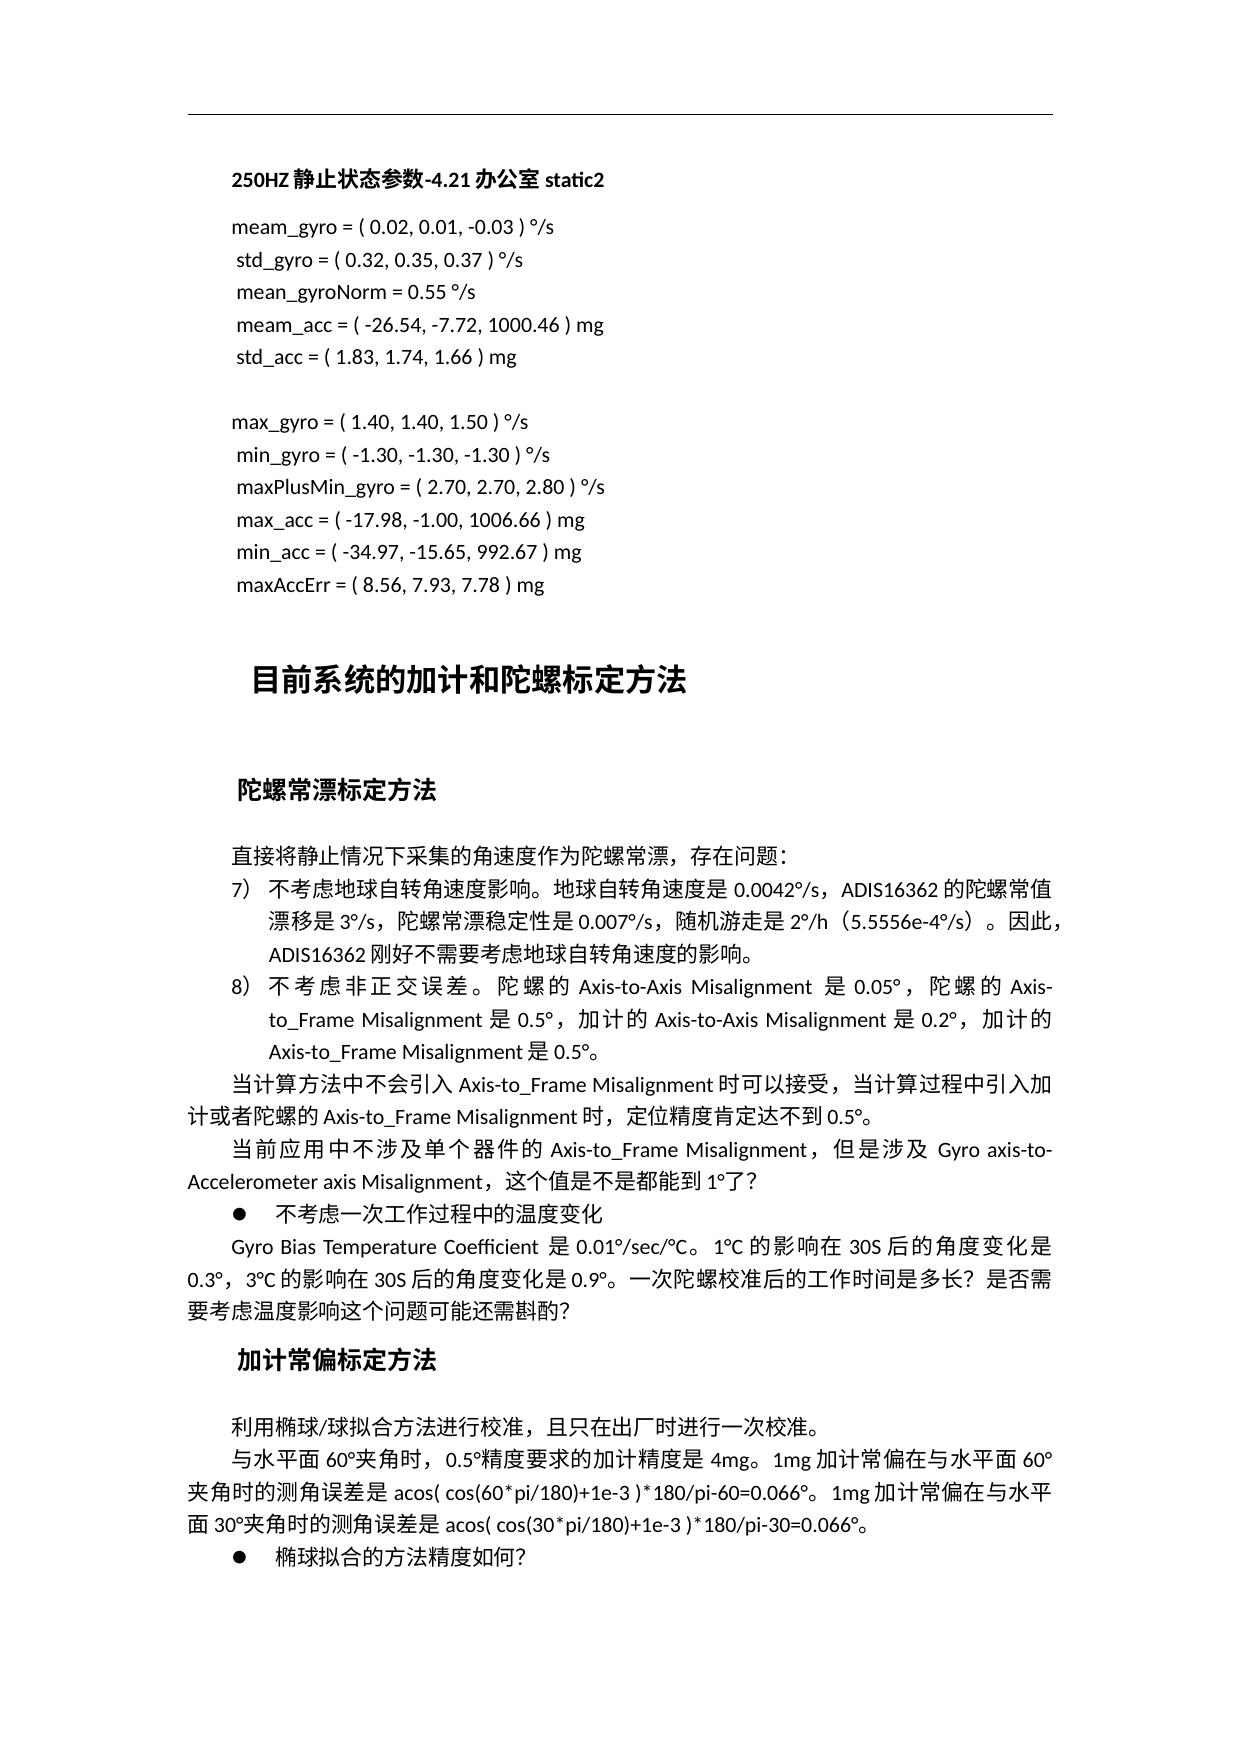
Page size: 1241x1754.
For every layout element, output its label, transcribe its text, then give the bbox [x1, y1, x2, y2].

text mean_gyroNorm = 0.55 °/s [187, 275, 1053, 308]
text meam_gyro = ( 0.02, 0.01, -0.03 ) °/s [187, 210, 1053, 243]
text 当计算方法中不会引入Axis-to_Frame Misalignment时可以接受，当计算过程中引入加计或者陀螺的Axis-to_Frame Misalignment时，定位精度肯定达不到0.5°。 [187, 1066, 1053, 1131]
text std_gyro = ( 0.32, 0.35, 0.37 ) °/s [187, 243, 1053, 275]
text Gyro Bias Temperature Coefficient 是0.01°/sec/°C。1°C的影响在30S后的角度变化是0.3°，3°C的影响在30S后的角度变化是0.9°。一次陀螺校准后的工作时间是多长？是否需要考虑温度影响这个问题可能还需斟酌？ [187, 1229, 1053, 1326]
text 当前应用中不涉及单个器件的Axis-to_Frame Misalignment，但是涉及 Gyro axis-to-Accelerometer axis Misalignment，这个值是不是都能到1°了？ [187, 1131, 1053, 1196]
list 不考虑非正交误差。陀螺的Axis-to-Axis Misalignment 是0.05°，陀螺的Axis-to_Frame Misalignment是0.5°，加计的Axis-to-Axis Misalignment是0.2°，加计的Axis-to_Frame Misalignment是0.5°。 [231, 969, 1053, 1066]
subtitle 加计常偏标定方法 [187, 1326, 1053, 1391]
list 椭球拟合的方法精度如何？ [231, 1539, 1053, 1572]
text meam_acc = ( -26.54, -7.72, 1000.46 ) mg [187, 308, 1053, 340]
text maxAccErr = ( 8.56, 7.93, 7.78 ) mg [187, 568, 1053, 600]
text 利用椭球/球拟合方法进行校准，且只在出厂时进行一次校准。 [187, 1409, 1053, 1442]
list 不考虑地球自转角速度影响。地球自转角速度是0.0042°/s，ADIS16362的陀螺常值漂移是3°/s，陀螺常漂稳定性是0.007°/s，随机游走是2°/h（5.5556e-4°/s）。因此，ADIS16362刚好不需要考虑地球自转角速度的影响。 [231, 871, 1053, 969]
subtitle 陀螺常漂标定方法 [187, 756, 1053, 821]
subtitle 250HZ静止状态参数-4.21办公室static2 [187, 162, 1053, 194]
text min_gyro = ( -1.30, -1.30, -1.30 ) °/s [187, 438, 1053, 470]
text max_gyro = ( 1.40, 1.40, 1.50 ) °/s [187, 405, 1053, 438]
subtitle 目前系统的加计和陀螺标定方法 [187, 645, 1053, 710]
text min_acc = ( -34.97, -15.65, 992.67 ) mg [187, 535, 1053, 568]
text 与水平面60°夹角时，0.5°精度要求的加计精度是4mg。1mg加计常偏在与水平面60°夹角时的测角误差是 acos( cos(60*pi/180)+1e-3 )*180/pi-60=0.066°。1mg加计常偏在与水平面30°夹角时的测角误差是 acos( cos(30*pi/180)+1e-3 )*180/pi-30=0.066°。 [187, 1442, 1053, 1539]
text 直接将静止情况下采集的角速度作为陀螺常漂，存在问题： [187, 839, 1053, 871]
text std_acc = ( 1.83, 1.74, 1.66 ) mg [187, 340, 1053, 373]
list 不考虑一次工作过程中的温度变化 [231, 1196, 1053, 1229]
text max_acc = ( -17.98, -1.00, 1006.66 ) mg [187, 503, 1053, 535]
text maxPlusMin_gyro = ( 2.70, 2.70, 2.80 ) °/s [187, 470, 1053, 503]
